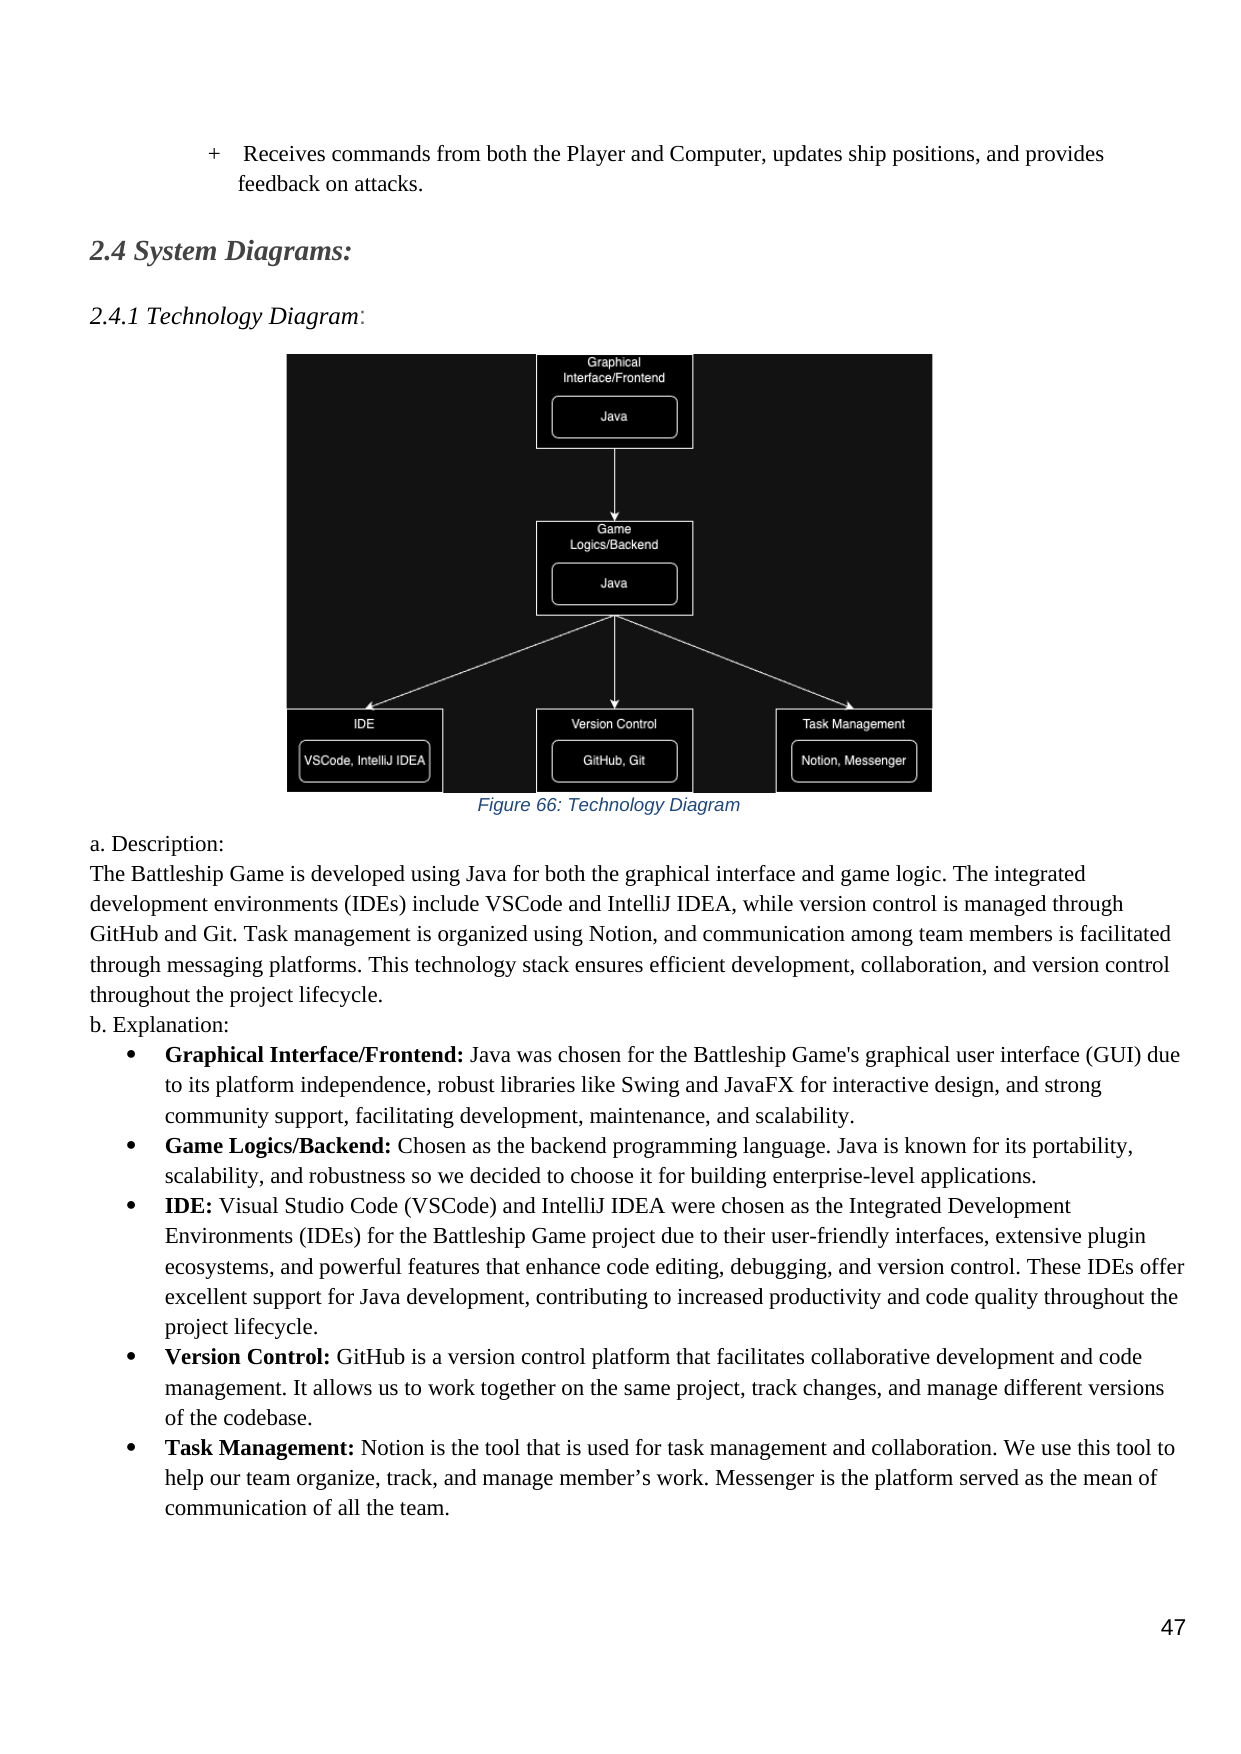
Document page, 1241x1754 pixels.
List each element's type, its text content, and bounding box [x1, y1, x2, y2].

list Game Logics/Backend: Chosen as the backend programming language. Java is known for its portability, scalability, and robustness so we decided to choose it for building enterprise-level applications. [127, 1132, 1186, 1188]
list Version Control: GitHub is a version control platform that facilitates collaborative development and code management. It allows us to work together on the same project, track changes, and manage different versions of the codebase. [127, 1343, 1186, 1430]
subtitle 2.4 System Diagrams: [89, 233, 1186, 267]
list Graphical Interface/Frontend: Java was chosen for the Battleship Game's graphical user interface (GUI) due to its platform independence, robust libraries like Swing and JavaFX for interactive design, and strong community support, facilitating development, maintenance, and scalability. [127, 1041, 1186, 1128]
text The Battleship Game is developed using Java for both the graphical interface and game logic. The integrated development environments (IDEs) include VSCode and IntelliJ IDEA, while version control is managed through GitHub and Git. Task management is organized using Notion, and communication among team members is facilitated through messaging platforms. This technology stack ensures efficient development, collaboration, and version control throughout the project lifecycle. [89, 860, 1186, 1007]
list Receives commands from both the Player and Computer, updates ship positions, and provides feedback on attacks. [208, 139, 1186, 196]
picture [286, 354, 933, 793]
list IDE: Visual Studio Code (VSCode) and IntelliJ IDEA were chosen as the Integrated Development Environments (IDEs) for the Battleship Game project due to their user-friendly interfaces, extensive plugin ecosystems, and powerful features that enhance code editing, debugging, and version control. These IDEs offer excellent support for Java development, contributing to increased productivity and code quality throughout the project lifecycle. [127, 1192, 1186, 1339]
list Task Management: Notion is the tool that is used for task management and collaboration. We use this tool to help our team organize, track, and manage member’s work. Messenger is the platform served as the mean of communication of all the team. [127, 1434, 1186, 1521]
subtitle 2.4.1 Technology Diagram: [89, 301, 1186, 330]
text b. Explanation: [89, 1011, 1186, 1037]
